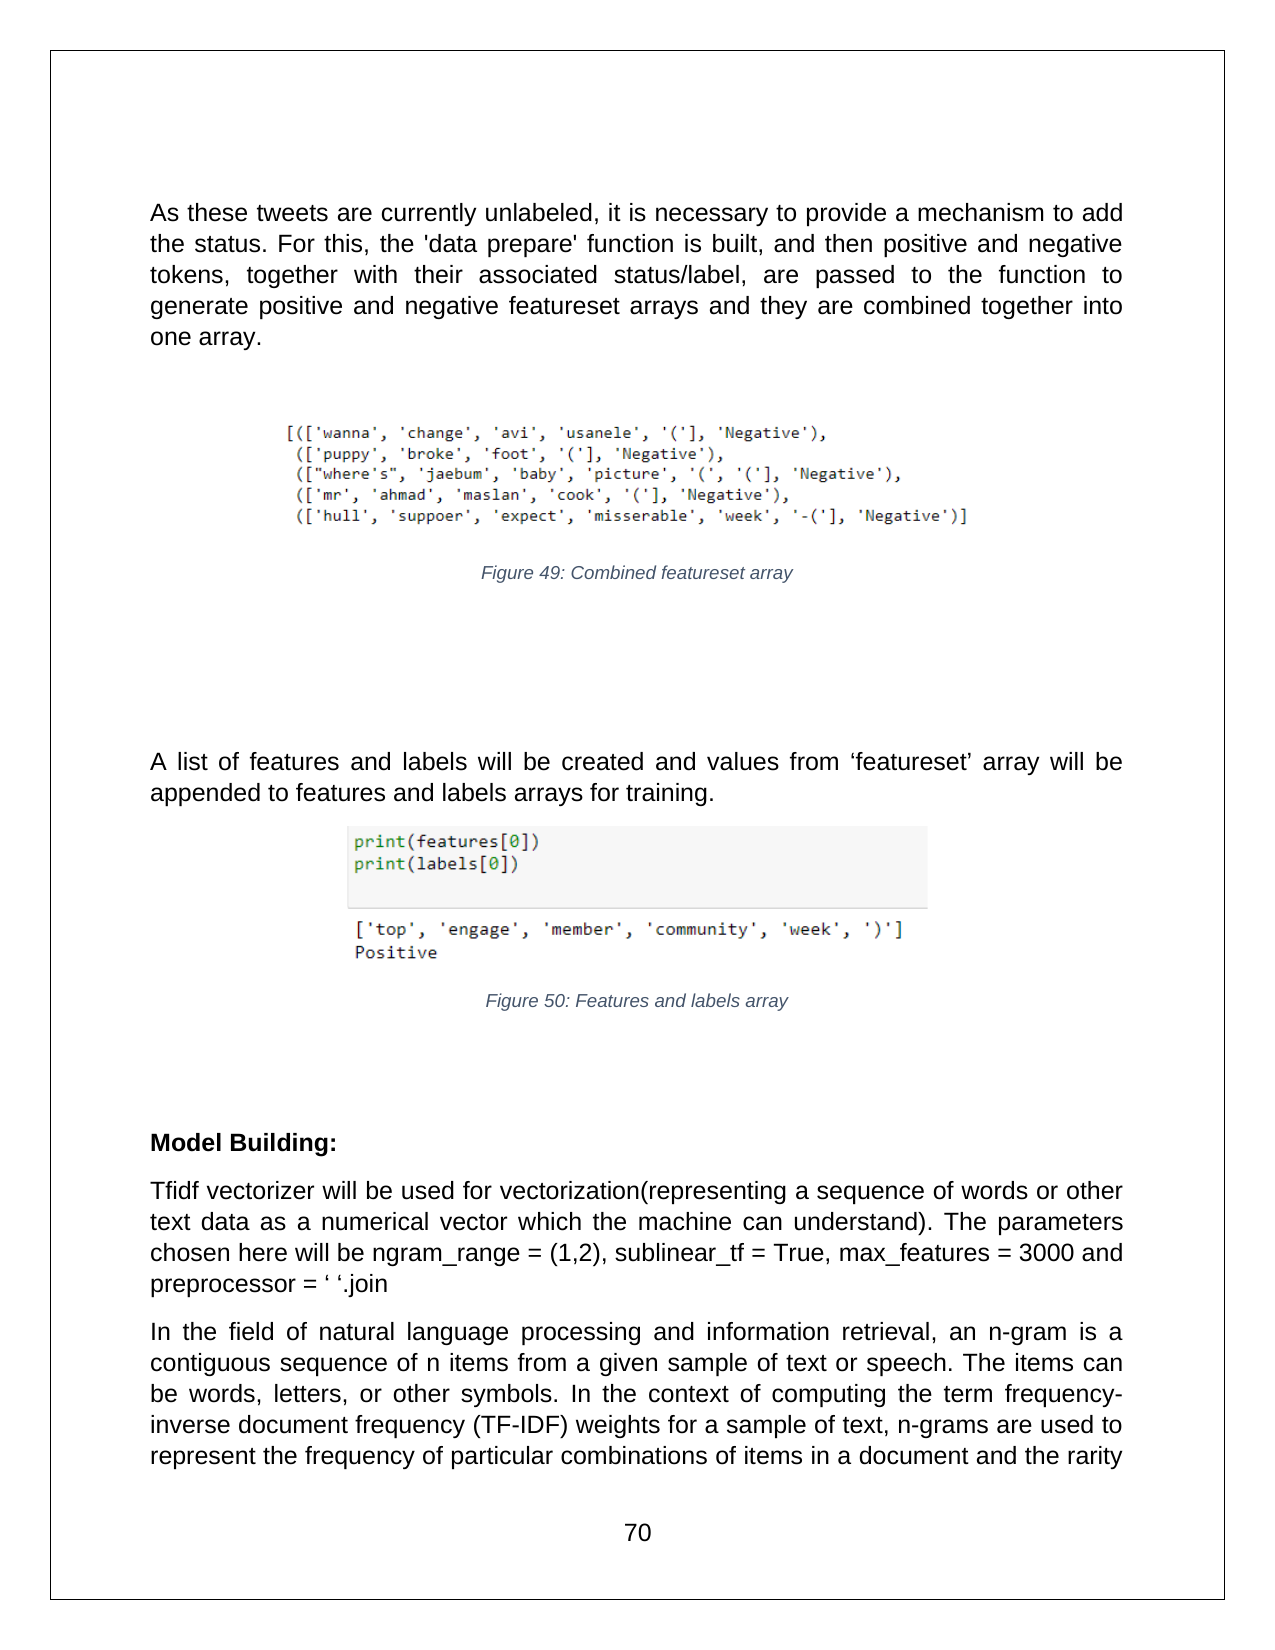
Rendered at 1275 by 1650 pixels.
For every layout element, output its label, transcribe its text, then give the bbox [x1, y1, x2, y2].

picture [282, 417, 993, 543]
text Figure 49: Combined featureset array [150, 562, 1125, 583]
text Model Building: [150, 1128, 1125, 1157]
text A list of features and labels will be created and values from ‘featureset’ array will be appended to features and labels arrays for training. [150, 747, 1125, 807]
picture [347, 826, 928, 972]
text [150, 1317, 1125, 1469]
text Figure 50: Features and labels array [150, 990, 1125, 1012]
text As these tweets are currently unlabeled, it is necessary to provide a mechanism to add the status. For this, the 'data prepare' function is built, and then positive and negative tokens, together with their associated status/label, are passed to the function to generate positive and negative featureset arrays and they are combined together into one array. [150, 198, 1125, 351]
text Tfidf vectorizer will be used for vectorization(representing a sequence of words or other text data as a numerical vector which the machine can understand). The parameters chosen here will be ngram_range = (1,2), sublinear_tf = True, max_features = 3000 and preprocessor = ‘ ‘.join [150, 1176, 1125, 1298]
